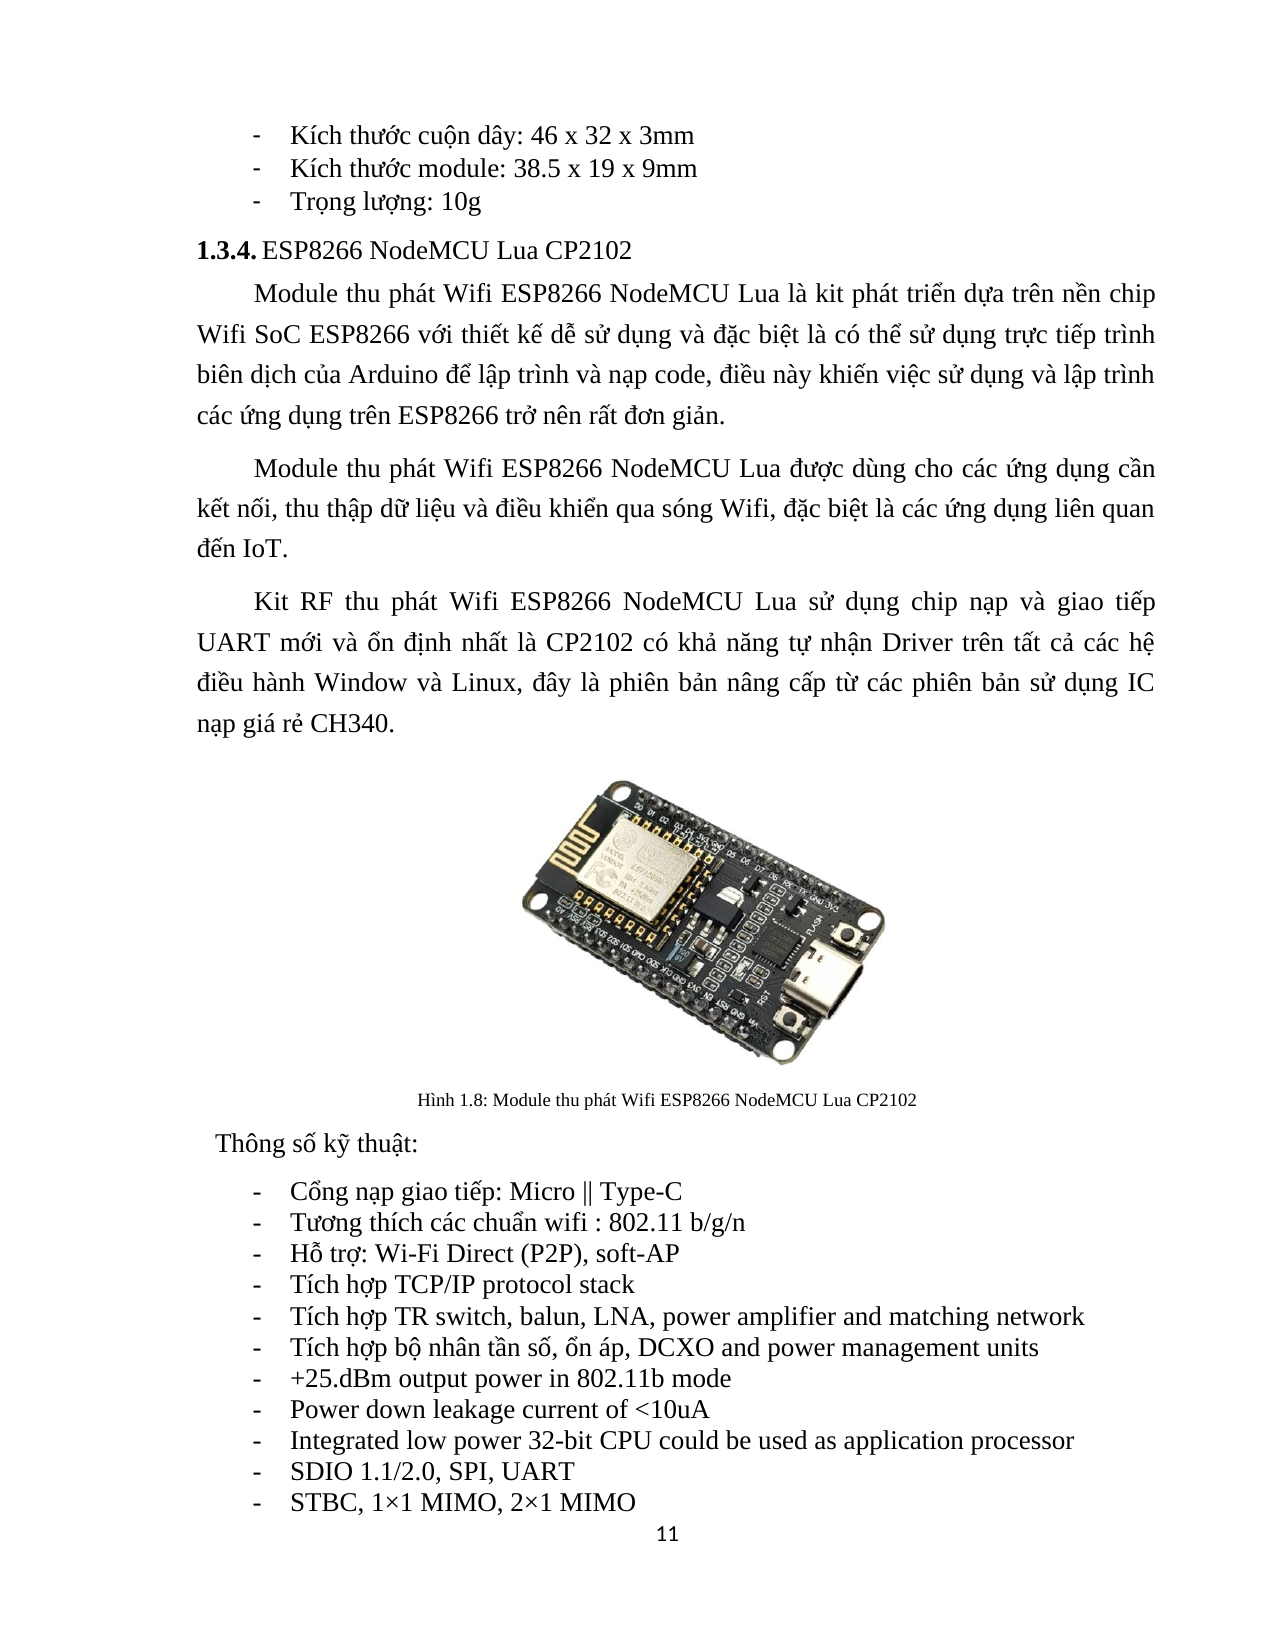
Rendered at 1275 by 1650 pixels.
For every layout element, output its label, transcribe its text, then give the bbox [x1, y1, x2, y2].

list Hỗ trợ: Wi-Fi Direct (P2P), soft-AP [252, 1237, 1157, 1268]
text Thông số kỹ thuật: [177, 1127, 1157, 1158]
list Kích thước cuộn dây: 46 x 32 x 3mm [252, 118, 1157, 151]
list SDIO 1.1/2.0, SPI, UART [252, 1455, 1157, 1487]
text Hình 1.8: Module thu phát Wifi ESP8266 NodeMCU Lua CP2102 [177, 1089, 1157, 1111]
list Tích hợp TCP/IP protocol stack [252, 1268, 1157, 1300]
list Tích hợp bộ nhân tần số, ổn áp, DCXO and power management units [252, 1331, 1157, 1362]
list Integrated low power 32-bit CPU could be used as application processor [252, 1424, 1157, 1455]
text Kit RF thu phát Wifi ESP8266 NodeMCU Lua sử dụng chip nạp và giao tiếp UART mới và ổn định nhất là CP2102 có khả năng tự nhận Driver trên tất cả các hệ điều hành Window và Linux, đây là phiên bản nâng cấp từ các phiên bản sử dụng IC nạp giá rẻ CH340. [197, 585, 1157, 738]
list Cổng nạp giao tiếp: Micro || Type-C [252, 1175, 1157, 1206]
text Module thu phát Wifi ESP8266 NodeMCU Lua được dùng cho các ứng dụng cần kết nối, thu thập dữ liệu và điều khiển qua sóng Wifi, đặc biệt là các ứng dụng liên quan đến IoT. [197, 452, 1157, 564]
picture [513, 759, 897, 1078]
list STBC, 1×1 MIMO, 2×1 MIMO [252, 1487, 1157, 1518]
text Module thu phát Wifi ESP8266 NodeMCU Lua là kit phát triển dựa trên nền chip Wifi SoC ESP8266 với thiết kế dễ sử dụng và đặc biệt là có thể sử dụng trực tiếp trình biên dịch của Arduino để lập trình và nạp code, điều này khiến việc sử dụng và lập trình các ứng dụng trên ESP8266 trở nên rất đơn giản. [197, 277, 1157, 430]
list Trọng lượng: 10g [252, 184, 1157, 217]
list Power down leakage current of <10uA [252, 1393, 1157, 1424]
list Tương thích các chuẩn wifi : 802.11 b/g/n [252, 1206, 1157, 1237]
list Tích hợp TR switch, balun, LNA, power amplifier and matching network [252, 1300, 1157, 1331]
list Kích thước module: 38.5 x 19 x 9mm [252, 151, 1157, 184]
list +25.dBm output power in 802.11b mode [252, 1362, 1157, 1393]
list ESP8266 NodeMCU Lua CP2102 [196, 234, 1157, 265]
